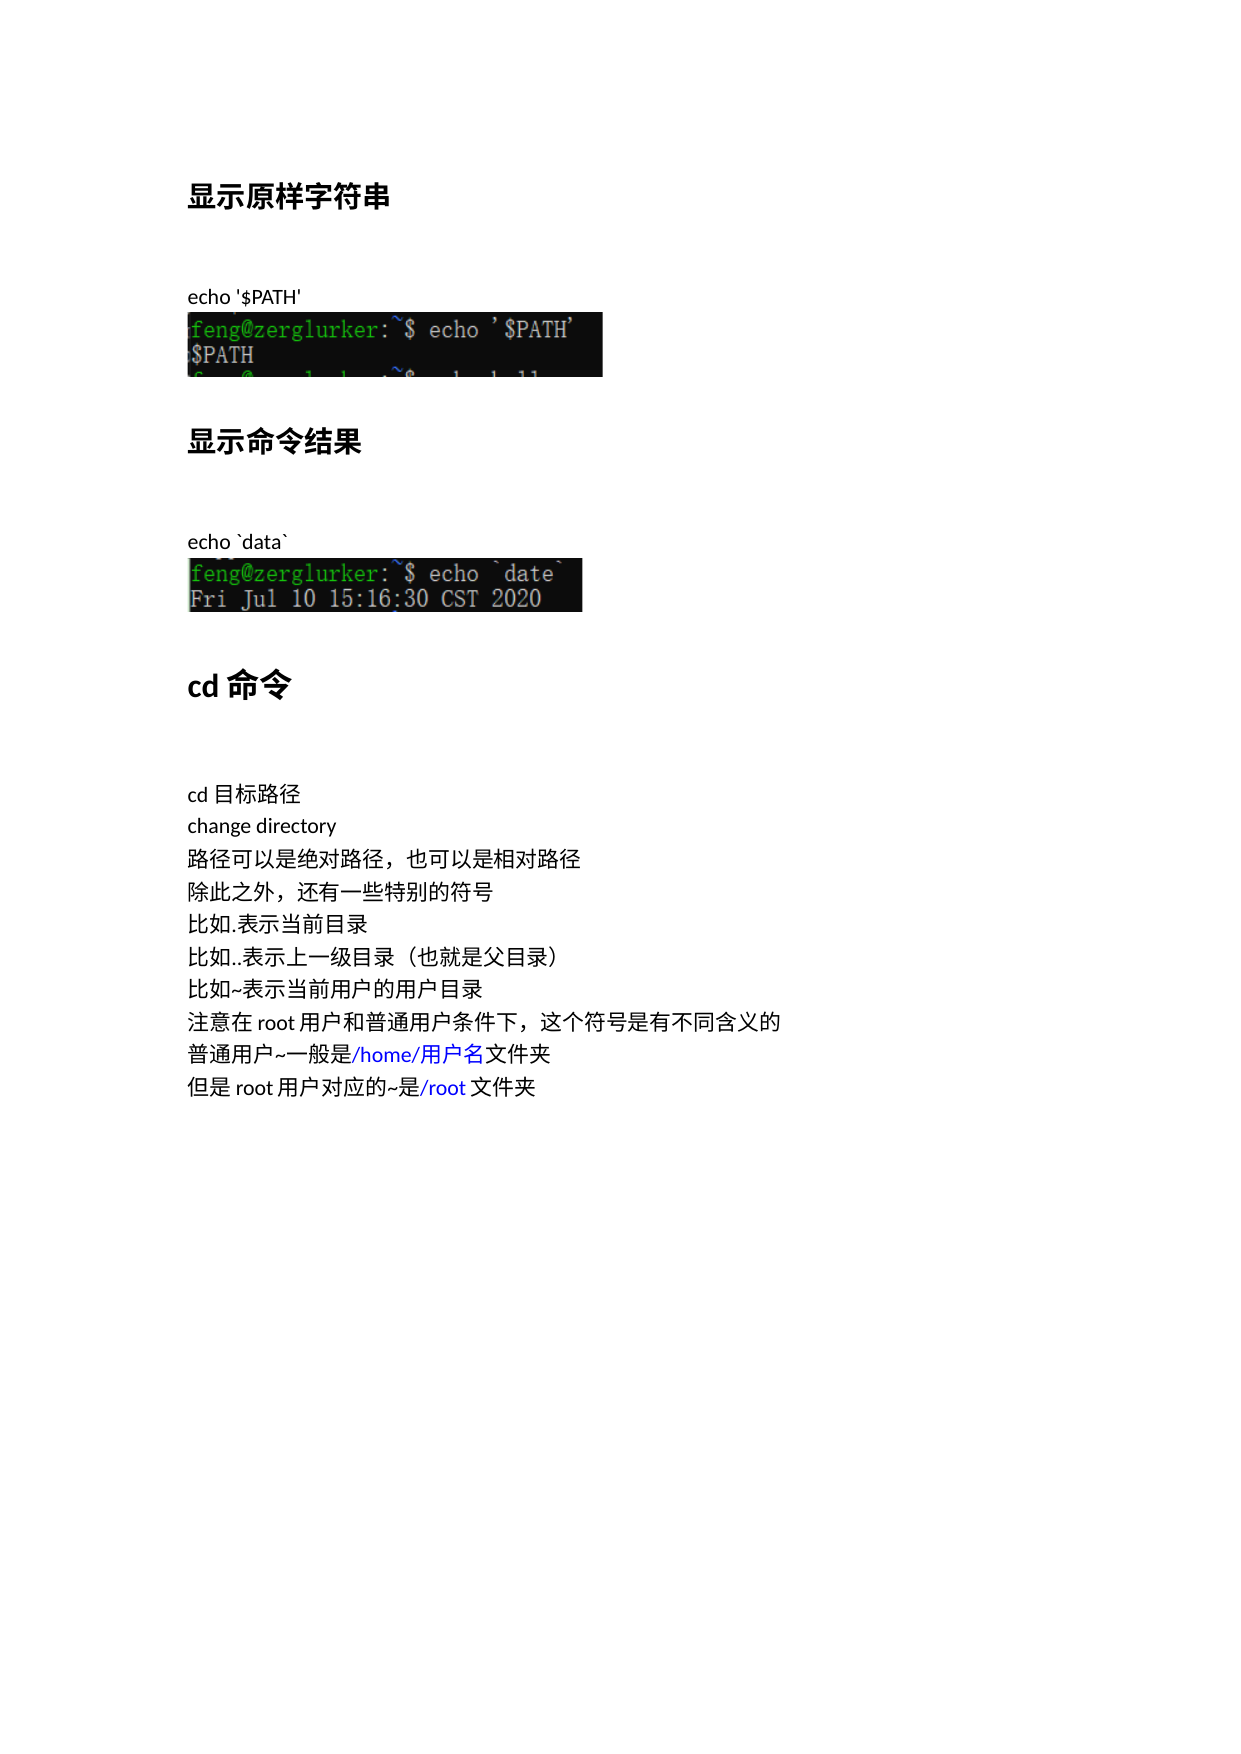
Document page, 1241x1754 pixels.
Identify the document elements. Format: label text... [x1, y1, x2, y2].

text echo `data` [187, 526, 1053, 558]
text 比如..表示上一级目录（也就是父目录） [187, 939, 1053, 972]
text cd 目标路径 [187, 777, 1053, 809]
text 比如~表示当前用户的用户目录 [187, 972, 1053, 1004]
picture [187, 312, 603, 377]
text 比如.表示当前目录 [187, 907, 1053, 939]
subtitle cd命令 [187, 650, 1053, 715]
text 路径可以是绝对路径，也可以是相对路径 [187, 842, 1053, 874]
text 但是root用户对应的~是/root文件夹 [187, 1069, 1053, 1102]
text 普通用户~一般是/home/用户名文件夹 [187, 1037, 1053, 1069]
subtitle 显示原样字符串 [187, 162, 1053, 227]
text 除此之外，还有一些特别的符号 [187, 874, 1053, 907]
subtitle 显示命令结果 [187, 407, 1053, 472]
text change directory [187, 809, 1053, 842]
text echo '$PATH' [187, 280, 1053, 313]
picture [187, 558, 583, 612]
text 注意在root用户和普通用户条件下，这个符号是有不同含义的 [187, 1004, 1053, 1037]
